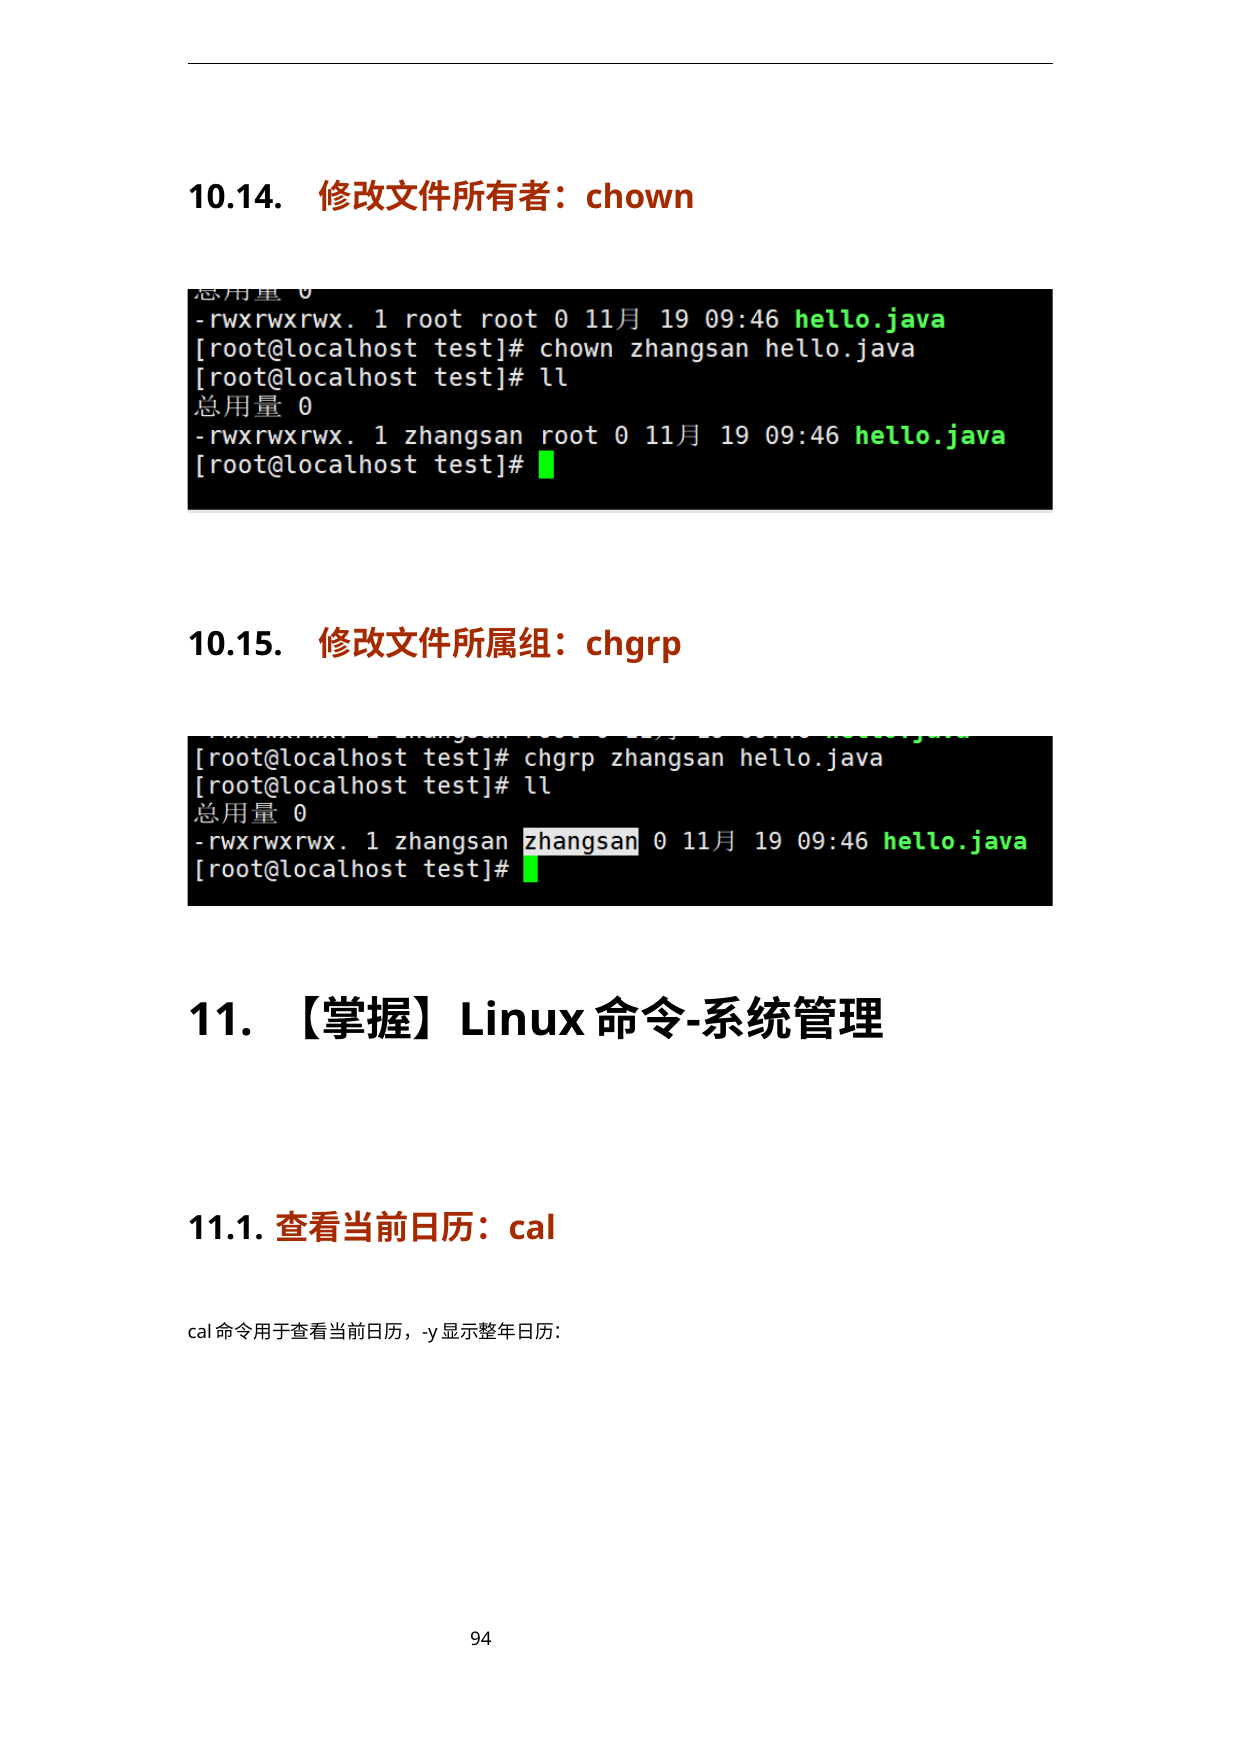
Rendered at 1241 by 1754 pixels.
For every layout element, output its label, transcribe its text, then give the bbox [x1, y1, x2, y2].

subtitle 修改文件所属组：chgrp [187, 609, 1053, 674]
text cal命令用于查看当前日历，-y显示整年日历： [187, 1314, 1053, 1346]
picture [187, 736, 1053, 906]
subtitle 查看当前日历：cal [187, 1192, 1053, 1257]
subtitle 【掌握】Linux命令-系统管理 [187, 967, 1053, 1064]
picture [187, 289, 1053, 513]
subtitle 修改文件所有者：chown [187, 162, 1053, 227]
